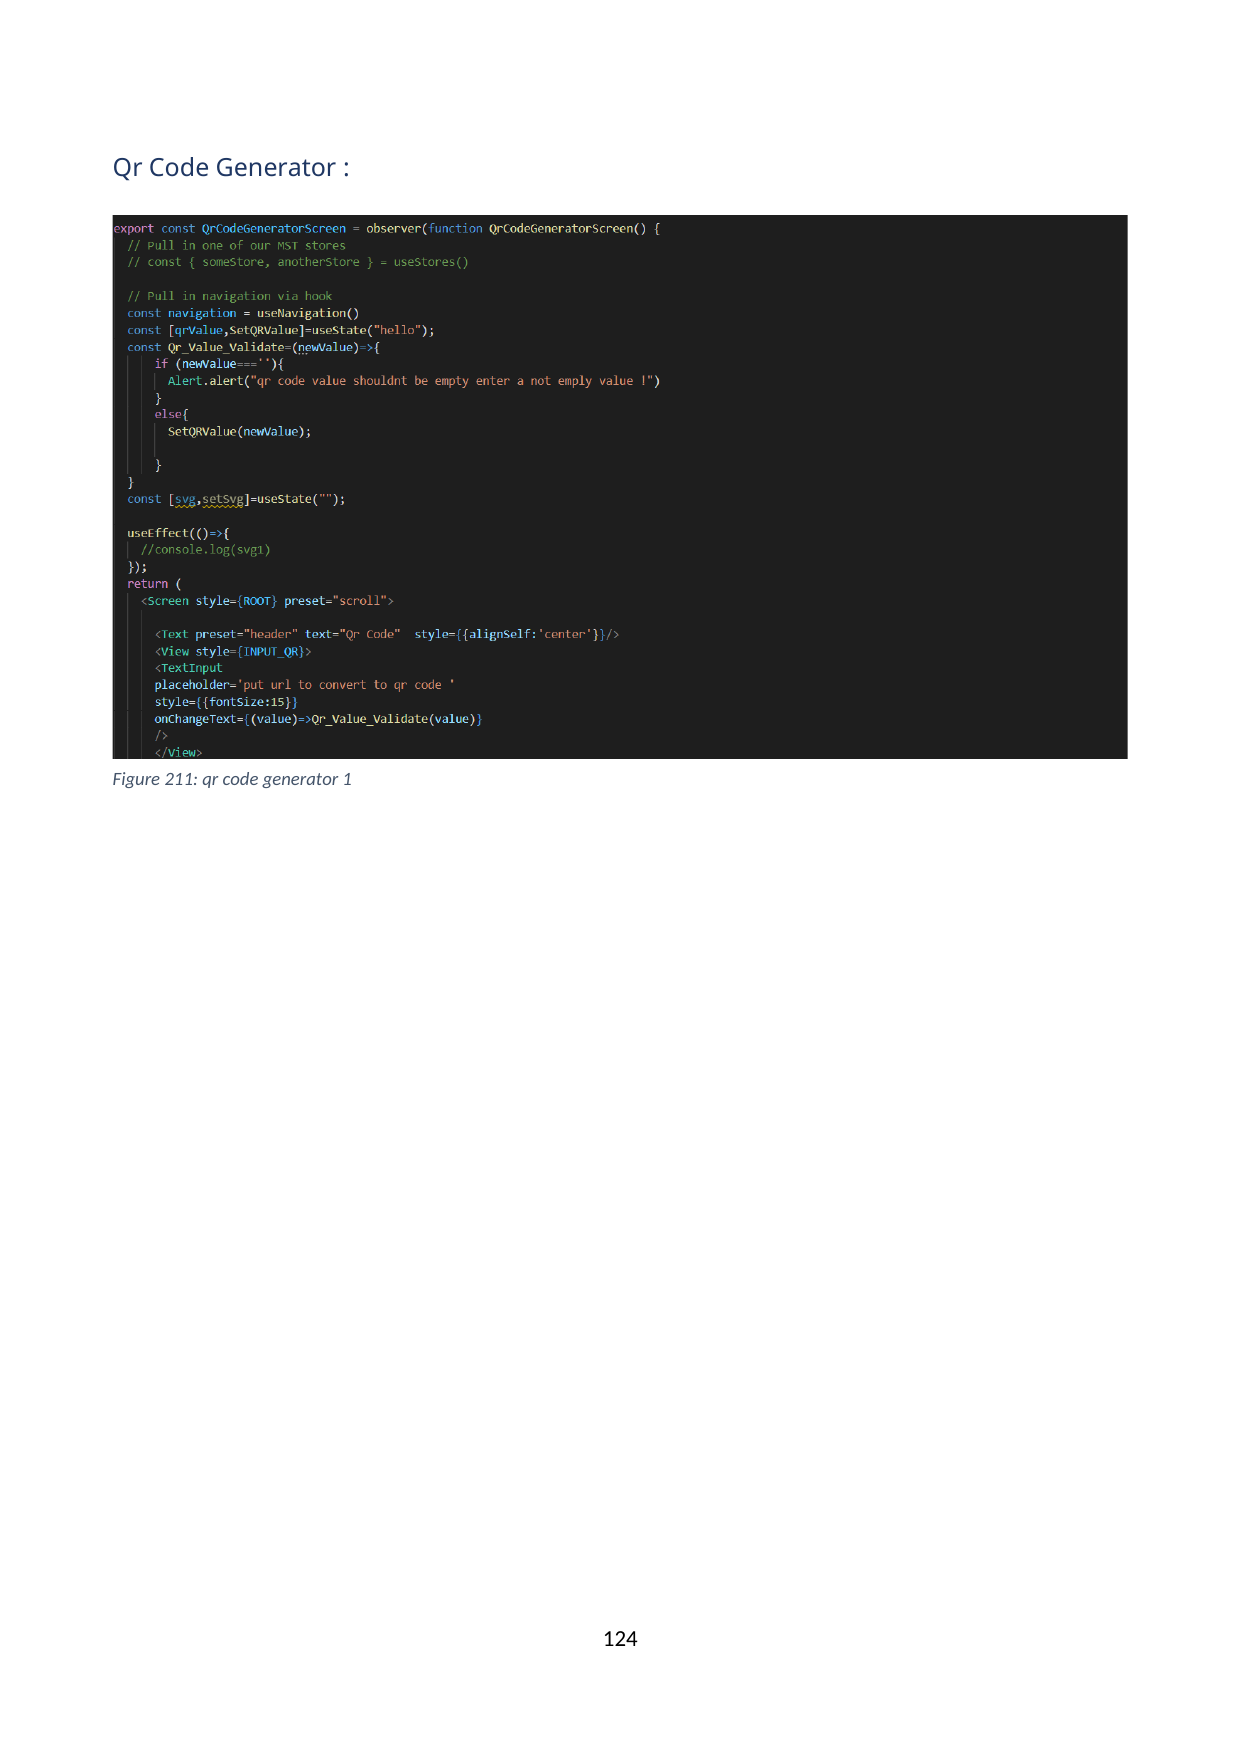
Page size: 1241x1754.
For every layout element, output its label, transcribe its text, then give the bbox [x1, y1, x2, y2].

picture [112, 215, 1128, 759]
subtitle Qr Code Generator : [112, 150, 1128, 184]
